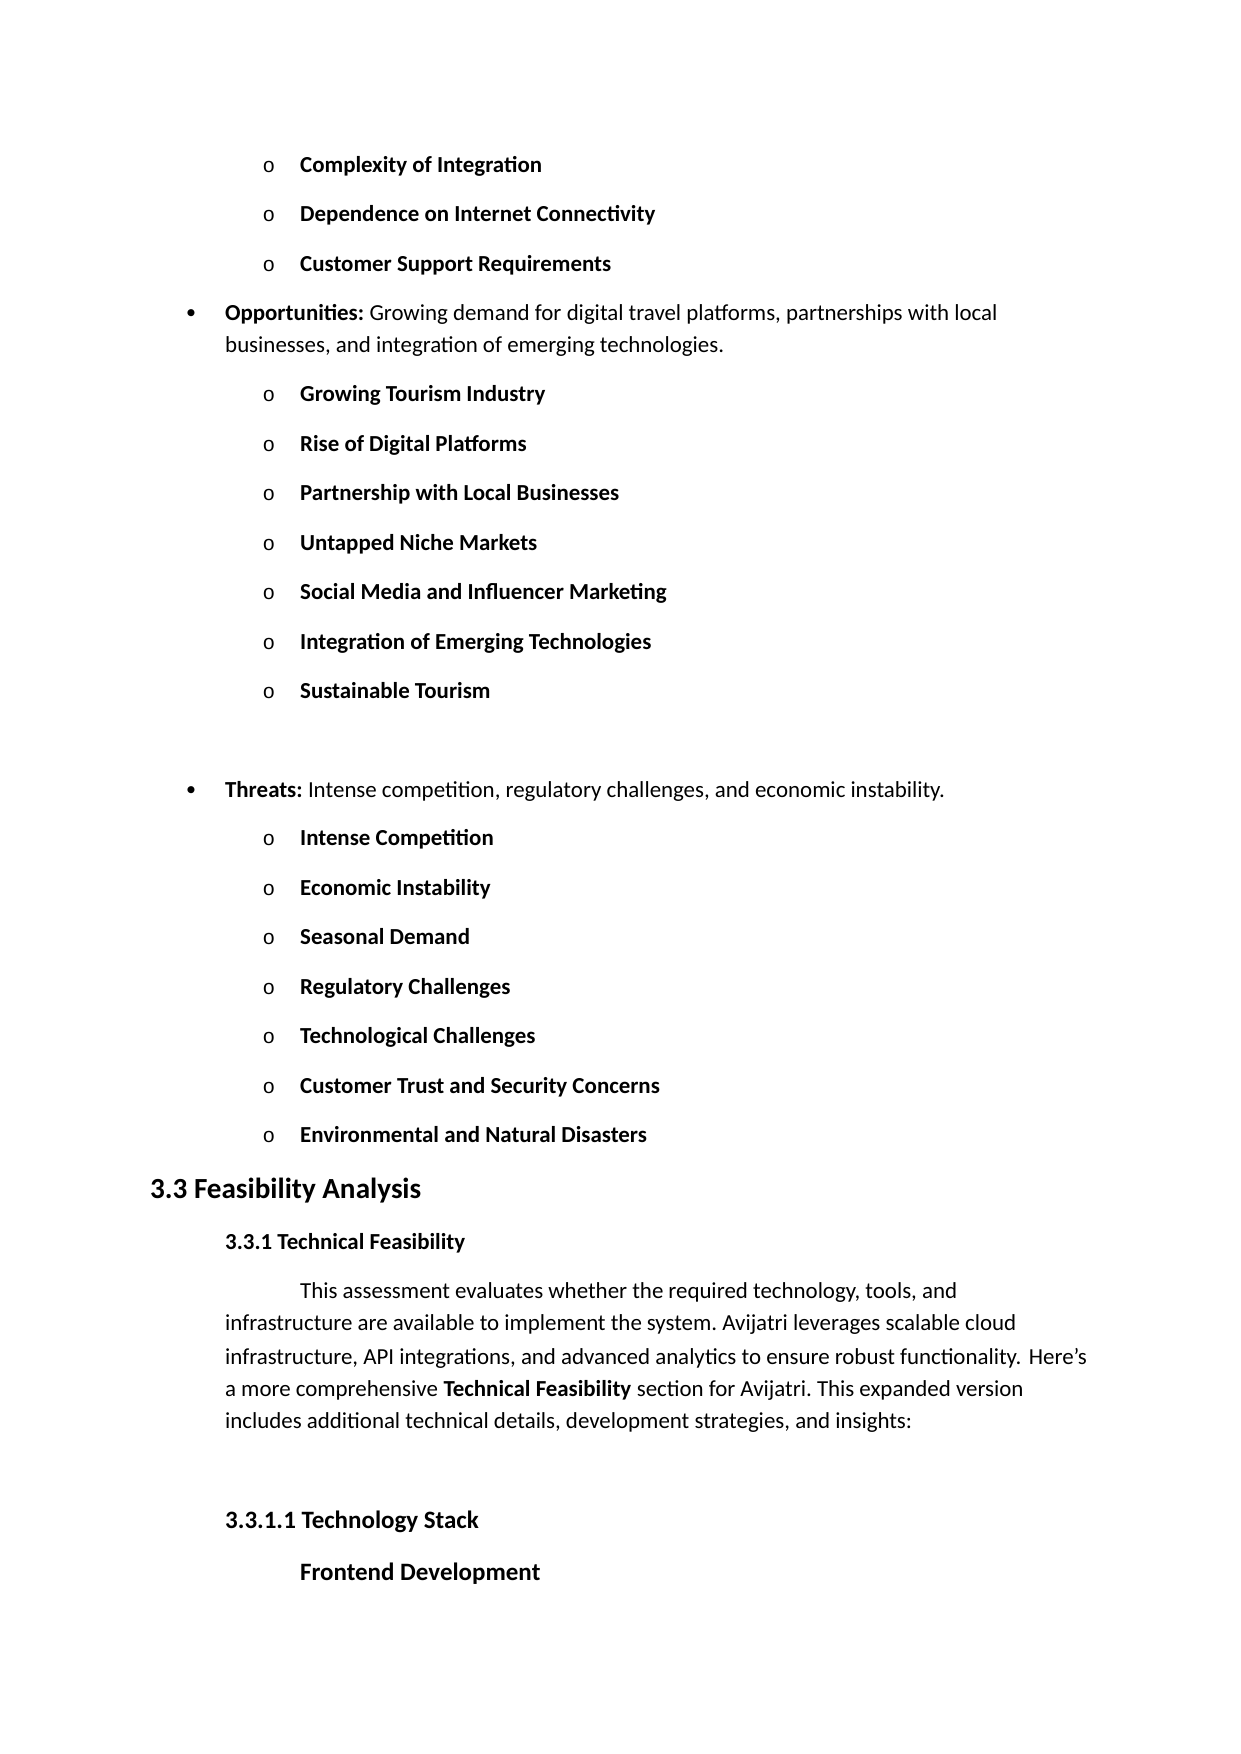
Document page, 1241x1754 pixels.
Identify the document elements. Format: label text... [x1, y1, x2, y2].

list Economic Instability [262, 873, 1090, 902]
list Customer Support Requirements [262, 249, 1090, 277]
list Customer Trust and Security Concerns [262, 1071, 1090, 1099]
text 3.3 Feasibility Analysis [150, 1170, 1090, 1206]
list Seasonal Demand [262, 922, 1090, 951]
list Technological Challenges [262, 1021, 1090, 1050]
list Intense Competition [262, 823, 1090, 852]
list Untapped Niche Markets [262, 528, 1090, 556]
list Complexity of Integration [262, 150, 1090, 178]
list Regulatory Challenges [262, 972, 1090, 1001]
list Partnership with Local Businesses [262, 478, 1090, 507]
list Integration of Emerging Technologies [262, 627, 1090, 655]
list Social Media and Influencer Marketing [262, 577, 1090, 606]
list Dependence on Internet Connectivity [262, 199, 1090, 228]
list Sustainable Tourism [262, 676, 1090, 705]
list Opportunities: Growing demand for digital travel platforms, partnerships with local businesses, and integration of emerging technologies. [187, 298, 1090, 359]
list Rise of Digital Platforms [262, 429, 1090, 457]
text 3.3.1 Technical Feasibility [150, 1227, 1090, 1256]
text 3.3.1.1 Technology Stack [150, 1504, 1090, 1534]
list Growing Tourism Industry [262, 379, 1090, 408]
text This assessment evaluates whether the required technology, tools, and infrastructure are available to implement the system. Avijatri leverages scalable cloud infrastructure, API integrations, and advanced analytics to ensure robust functionality. Here’s a more comprehensive Technical Feasibility section for Avijatri. This expanded version includes additional technical details, development strategies, and insights: [225, 1276, 1090, 1434]
list Environmental and Natural Disasters [262, 1120, 1090, 1149]
list Threats: Intense competition, regulatory challenges, and economic instability. [187, 775, 1090, 803]
text Frontend Development [225, 1556, 1090, 1586]
